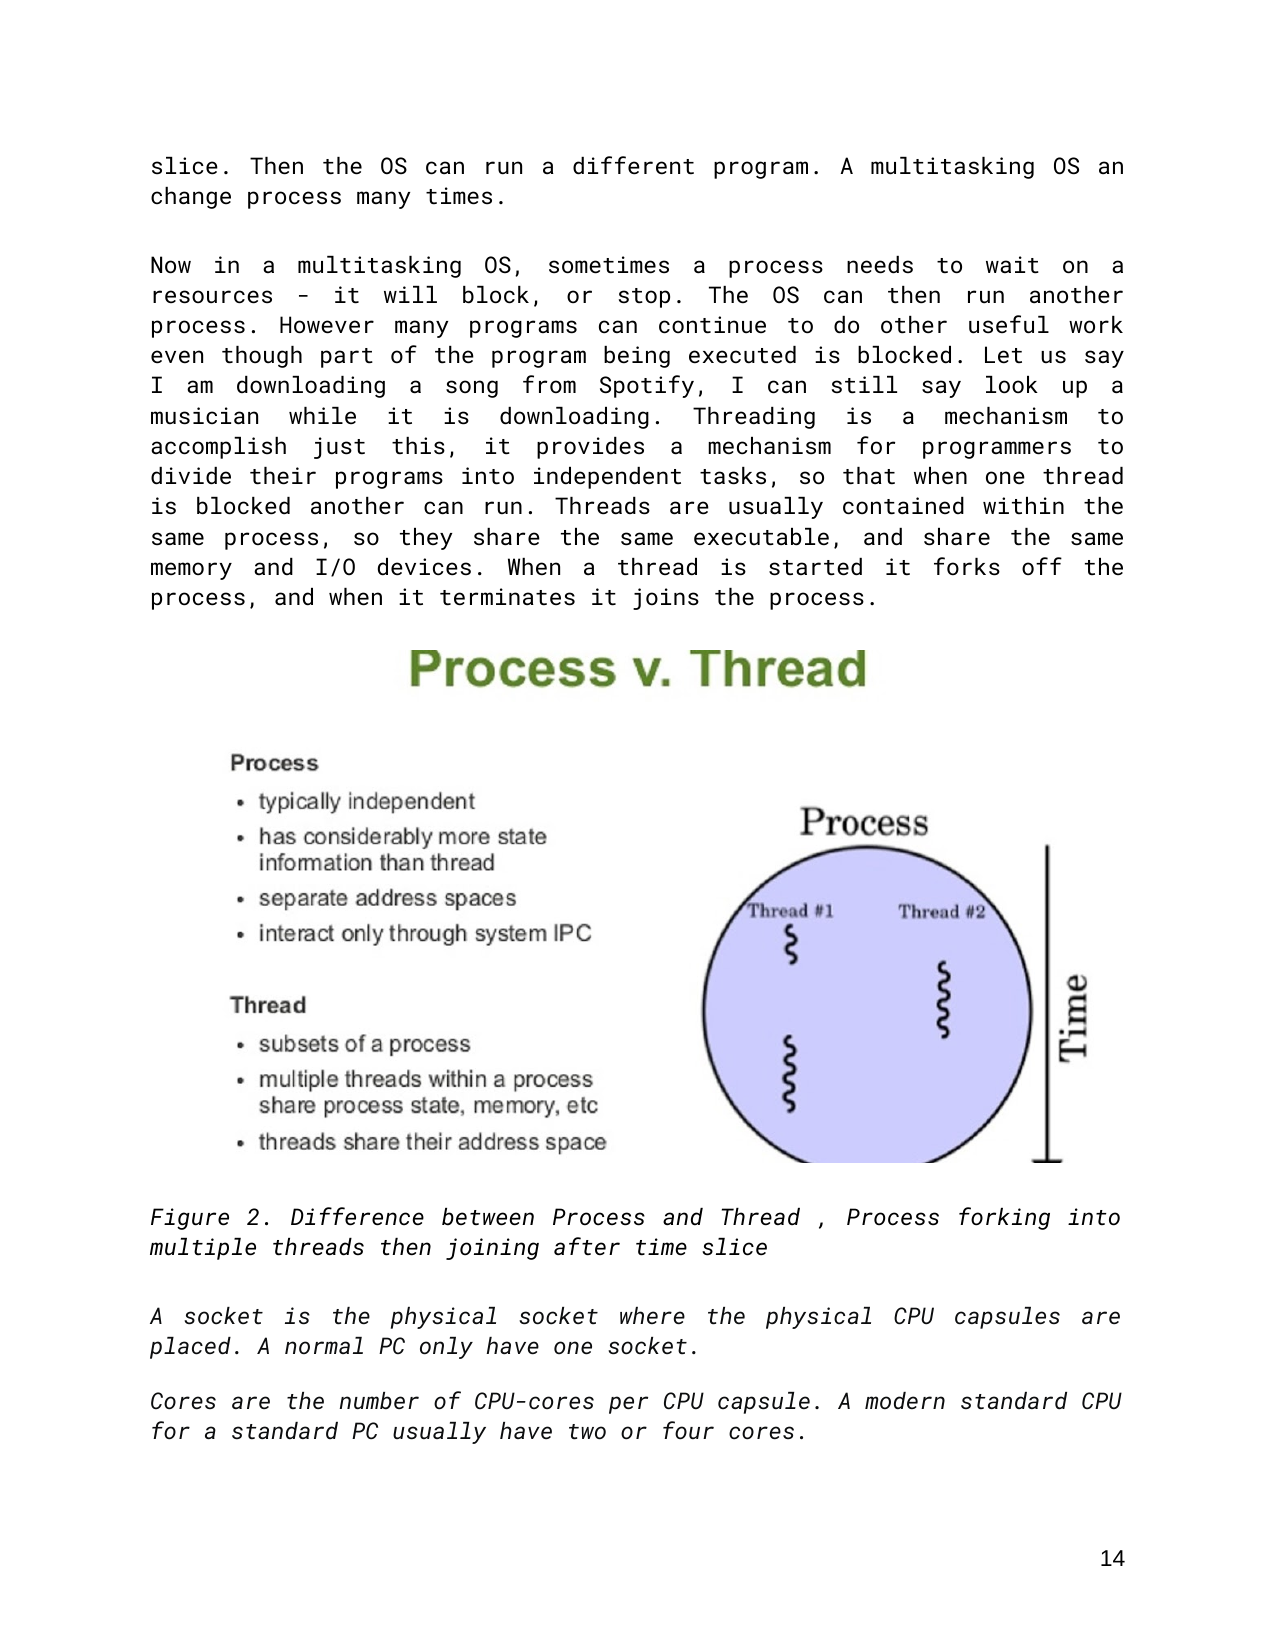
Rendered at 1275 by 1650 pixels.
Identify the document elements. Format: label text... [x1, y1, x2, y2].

text Cores are the number of CPU-cores per CPU capsule. A modern standard CPU for a standard PC usually have two or four cores. [150, 1385, 1125, 1446]
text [150, 150, 1125, 210]
picture [150, 650, 1125, 1163]
text Figure 2. Difference between Process and Thread , Process forking into multiple threads then joining after time slice [150, 1201, 1125, 1261]
text Now in a multitasking OS, sometimes a process needs to wait on a resources - it will block, or stop. The OS can then run another process. However many programs can continue to do other useful work even though part of the program being executed is blocked. Let us say I am downloading a song from Spotify, I can still say look up a musician while it is downloading. Threading is a mechanism to accomplish just this, it provides a mechanism for programmers to divide their programs into independent tasks, so that when one thread is blocked another can run. Threads are usually contained within the same process, so they share the same executable, and share the same memory and I/O devices. When a thread is started it forks off the process, and when it terminates it joins the process. [150, 249, 1125, 611]
text A socket is the physical socket where the physical CPU capsules are placed. A normal PC only have one socket. [150, 1300, 1125, 1360]
